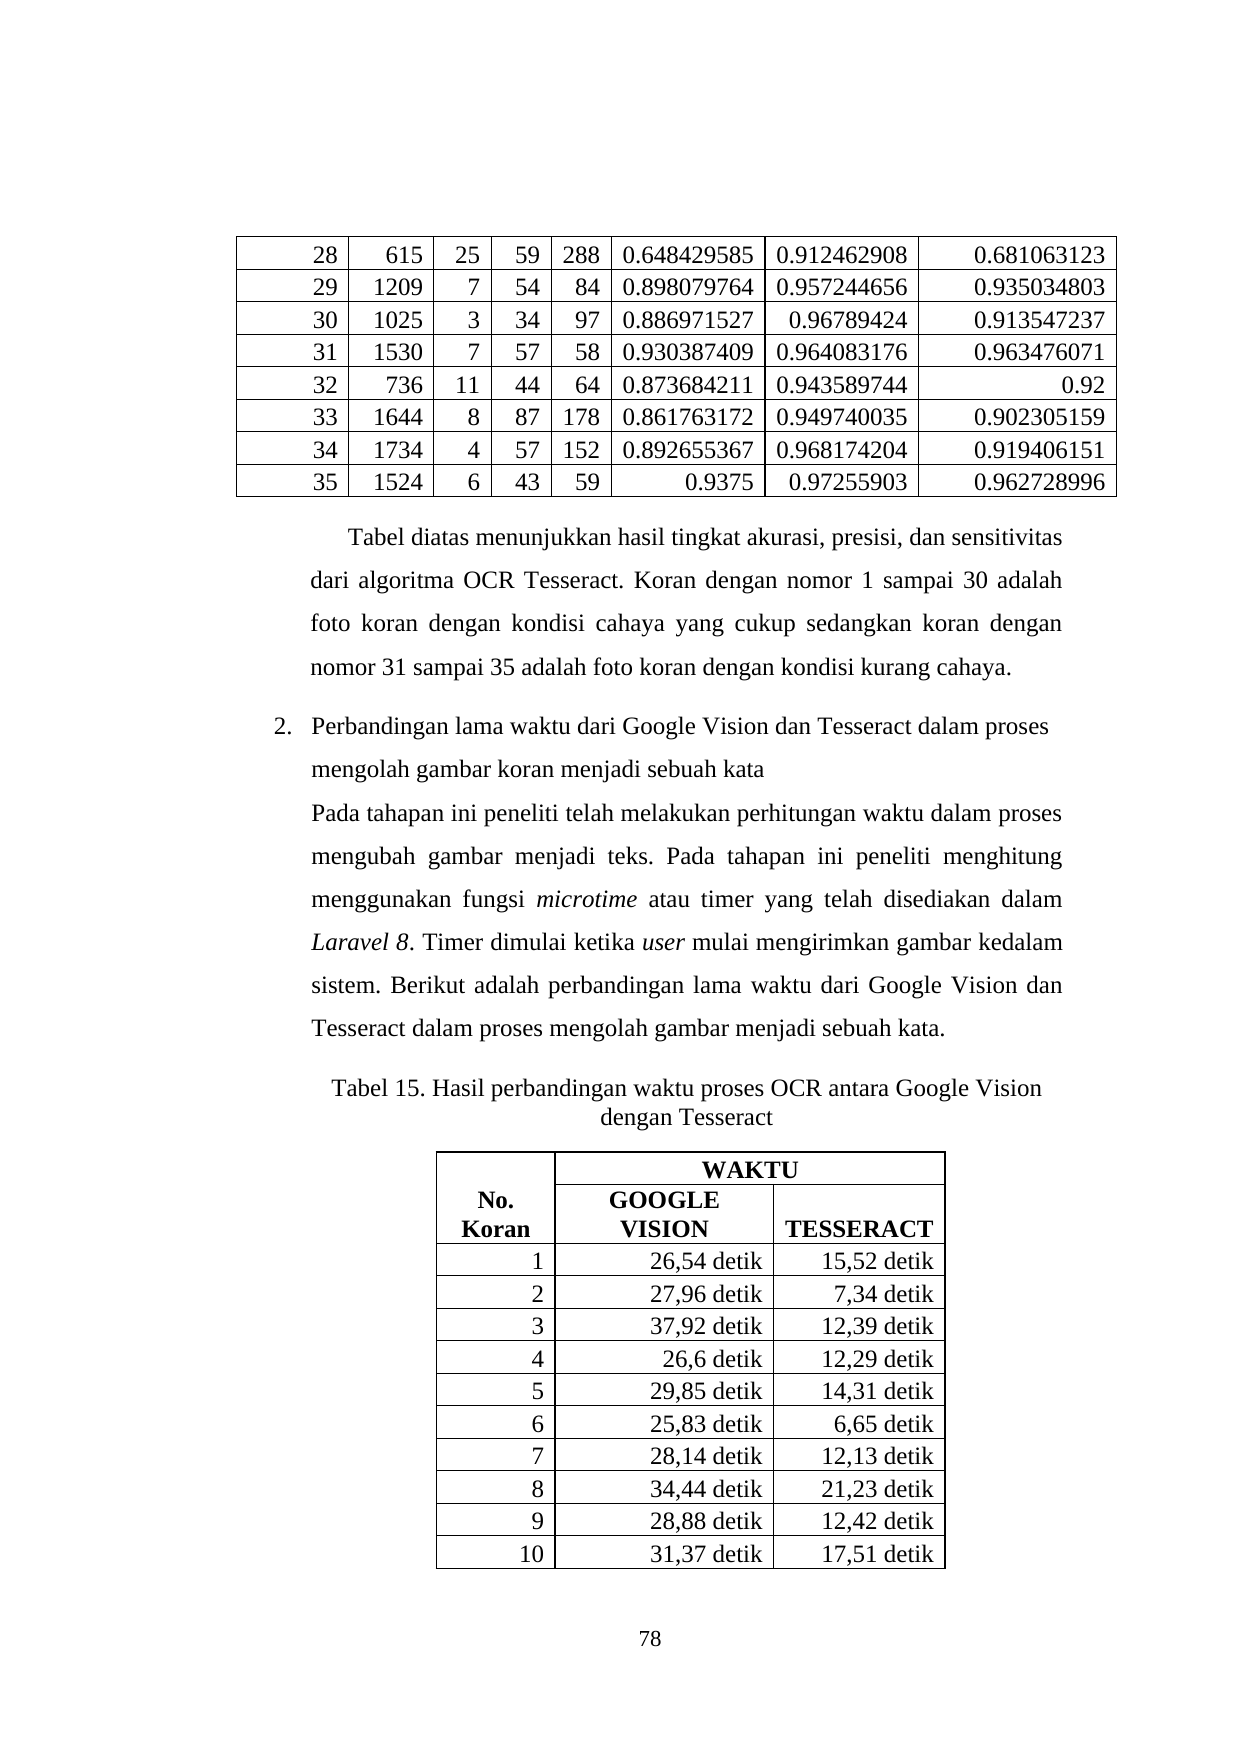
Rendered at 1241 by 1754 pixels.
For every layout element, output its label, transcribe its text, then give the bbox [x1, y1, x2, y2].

table_cell 1025 [349, 302, 433, 334]
table_cell 25,83 detik [556, 1406, 773, 1437]
list Perbandingan lama waktu dari Google Vision dan Tesseract dalam proses mengolah gambar koran menjadi sebuah kata [274, 711, 1063, 783]
table_cell 14,31 detik [774, 1374, 944, 1405]
table_cell 34 [237, 432, 348, 464]
table_cell 44 [492, 367, 551, 399]
table_cell 12,39 detik [774, 1309, 944, 1340]
table_cell 28,88 detik [556, 1504, 773, 1535]
table_cell 34,44 detik [556, 1471, 773, 1502]
list Pada tahapan ini peneliti telah melakukan perhitungan waktu dalam proses mengubah gambar menjadi teks. Pada tahapan ini peneliti menghitung menggunakan fungsi microtime atau timer yang telah disediakan dalam Laravel 8. Timer dimulai ketika user mulai mengirimkan gambar kedalam sistem. Berikut adalah perbandingan lama waktu dari Google Vision dan Tesseract dalam proses mengolah gambar menjadi sebuah kata. [311, 798, 1063, 1042]
table_cell 5 [437, 1374, 554, 1405]
table_cell 29 [237, 270, 348, 301]
table_cell 0.902305159 [919, 400, 1116, 431]
table_cell 0.681063123 [919, 237, 1116, 269]
table_cell 26,6 detik [556, 1341, 773, 1372]
table_cell 1530 [349, 335, 433, 366]
table_cell 31 [237, 335, 348, 366]
table_cell 30 [237, 302, 348, 334]
table_cell 10 [437, 1536, 554, 1567]
table_cell 4 [437, 1341, 554, 1372]
text Tabel 15. Hasil perbandingan waktu proses OCR antara Google Vision dengan Tesseract [310, 1073, 1063, 1131]
table_cell 7 [434, 270, 491, 301]
table_cell 1734 [349, 432, 433, 464]
table_cell 26,54 detik [556, 1244, 773, 1275]
table_cell 29,85 detik [556, 1374, 773, 1405]
table_cell 35 [237, 465, 348, 496]
table_cell 37,92 detik [556, 1309, 773, 1340]
table_cell 27,96 detik [556, 1276, 773, 1307]
table_cell 84 [552, 270, 611, 301]
table_cell 0.968174204 [766, 432, 918, 464]
table_cell 0.962728996 [919, 465, 1116, 496]
table_cell 57 [492, 432, 551, 464]
table_cell 4 [434, 432, 491, 464]
table_cell 21,23 detik [774, 1471, 944, 1502]
table_cell 25 [434, 237, 491, 269]
table_cell 2 [437, 1276, 554, 1307]
table_cell 152 [552, 432, 611, 464]
table_cell 6 [437, 1406, 554, 1437]
table_cell 57 [492, 335, 551, 366]
table_cell 0.935034803 [919, 270, 1116, 301]
table_cell 17,51 detik [774, 1536, 944, 1567]
table_cell 615 [349, 237, 433, 269]
table_cell 28,14 detik [556, 1439, 773, 1470]
table_cell 0.930387409 [612, 335, 764, 366]
table_cell 3 [437, 1309, 554, 1340]
table_cell 6,65 detik [774, 1406, 944, 1437]
table_cell 288 [552, 237, 611, 269]
table_cell 7,34 detik [774, 1276, 944, 1307]
table_cell 97 [552, 302, 611, 334]
table_cell 1209 [349, 270, 433, 301]
table_cell 33 [237, 400, 348, 431]
table_cell 0.9375 [612, 465, 764, 496]
table_cell 0.96789424 [766, 302, 918, 334]
table_cell 58 [552, 335, 611, 366]
table_cell 28 [237, 237, 348, 269]
table_cell 1 [437, 1244, 554, 1275]
table_cell 0.92 [919, 367, 1116, 399]
table_cell 8 [437, 1471, 554, 1502]
table_cell 0.964083176 [766, 335, 918, 366]
table_cell 54 [492, 270, 551, 301]
table_cell 1644 [349, 400, 433, 431]
table_cell 34 [492, 302, 551, 334]
table_cell 736 [349, 367, 433, 399]
table_cell 59 [492, 237, 551, 269]
table_cell 0.913547237 [919, 302, 1116, 334]
table_cell 6 [434, 465, 491, 496]
table_cell 15,52 detik [774, 1244, 944, 1275]
table_cell 12,42 detik [774, 1504, 944, 1535]
table_cell 0.963476071 [919, 335, 1116, 366]
table_cell 32 [237, 367, 348, 399]
table_cell 0.957244656 [766, 270, 918, 301]
table_cell 64 [552, 367, 611, 399]
table_header No. Koran [437, 1153, 554, 1242]
table_cell GOOGLE VISION [556, 1185, 773, 1242]
table_cell 8 [434, 400, 491, 431]
table_cell 59 [552, 465, 611, 496]
table_cell 11 [434, 367, 491, 399]
table_cell 0.919406151 [919, 432, 1116, 464]
table_cell 0.912462908 [766, 237, 918, 269]
table_cell 87 [492, 400, 551, 431]
table_cell 0.949740035 [766, 400, 918, 431]
table_cell 12,13 detik [774, 1439, 944, 1470]
table_cell 31,37 detik [556, 1536, 773, 1567]
table_cell 3 [434, 302, 491, 334]
table_cell 1524 [349, 465, 433, 496]
table_cell 12,29 detik [774, 1341, 944, 1372]
table_cell 0.898079764 [612, 270, 764, 301]
table_cell 0.97255903 [766, 465, 918, 496]
table_cell 0.861763172 [612, 400, 764, 431]
table_header WAKTU [556, 1153, 944, 1184]
table_cell 0.648429585 [612, 237, 764, 269]
table_cell 9 [437, 1504, 554, 1535]
table_cell 0.886971527 [612, 302, 764, 334]
table_cell TESSERACT [774, 1185, 944, 1242]
table_cell 7 [437, 1439, 554, 1470]
text Tabel diatas menunjukkan hasil tingkat akurasi, presisi, dan sensitivitas dari algoritma OCR Tesseract. Koran dengan nomor 1 sampai 30 adalah foto koran dengan kondisi cahaya yang cukup sedangkan koran dengan nomor 31 sampai 35 adalah foto koran dengan kondisi kurang cahaya. [310, 522, 1063, 680]
table_cell 178 [552, 400, 611, 431]
table_cell 43 [492, 465, 551, 496]
table_cell 0.943589744 [766, 367, 918, 399]
table_cell 0.892655367 [612, 432, 764, 464]
table_cell 0.873684211 [612, 367, 764, 399]
table_cell 7 [434, 335, 491, 366]
